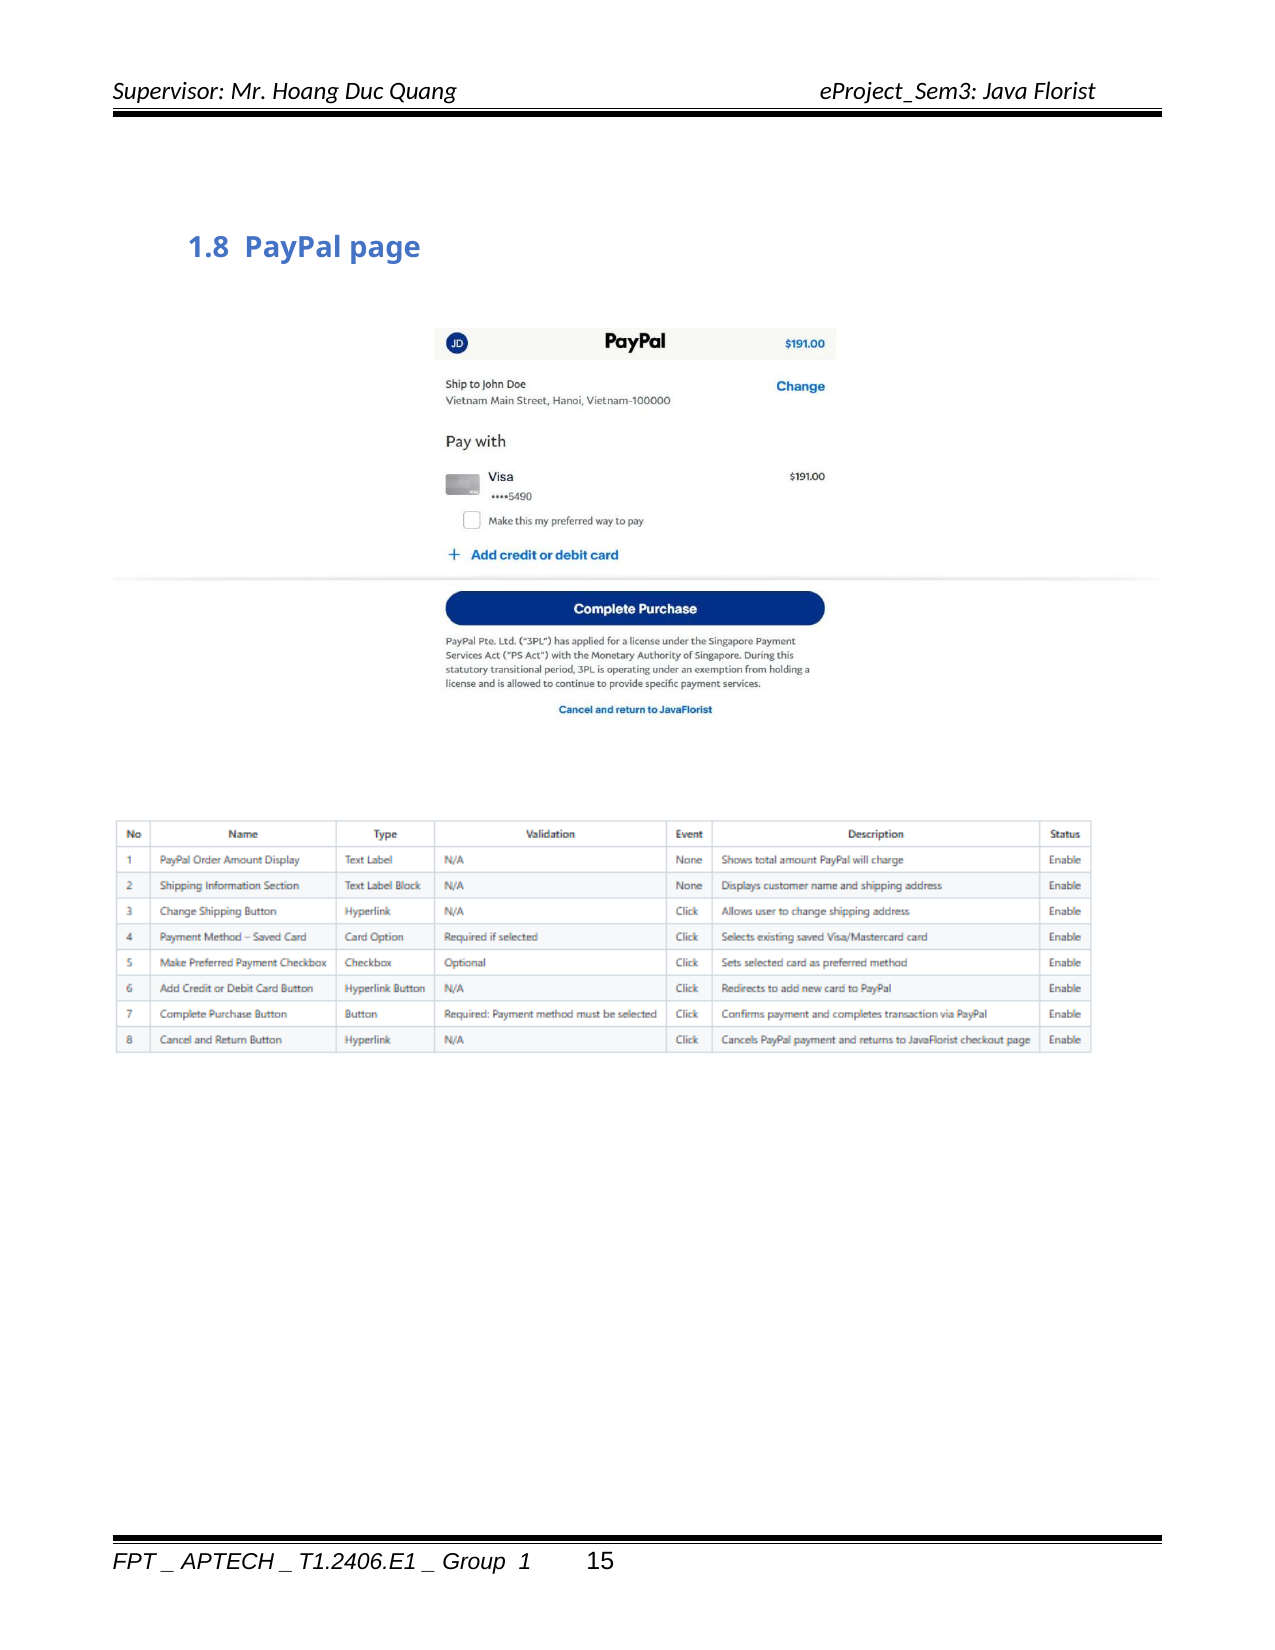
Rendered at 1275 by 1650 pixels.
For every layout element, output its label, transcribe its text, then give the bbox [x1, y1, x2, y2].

subtitle 1.8 PayPal page [187, 226, 1162, 266]
picture [112, 328, 1162, 787]
picture [112, 815, 1116, 1068]
